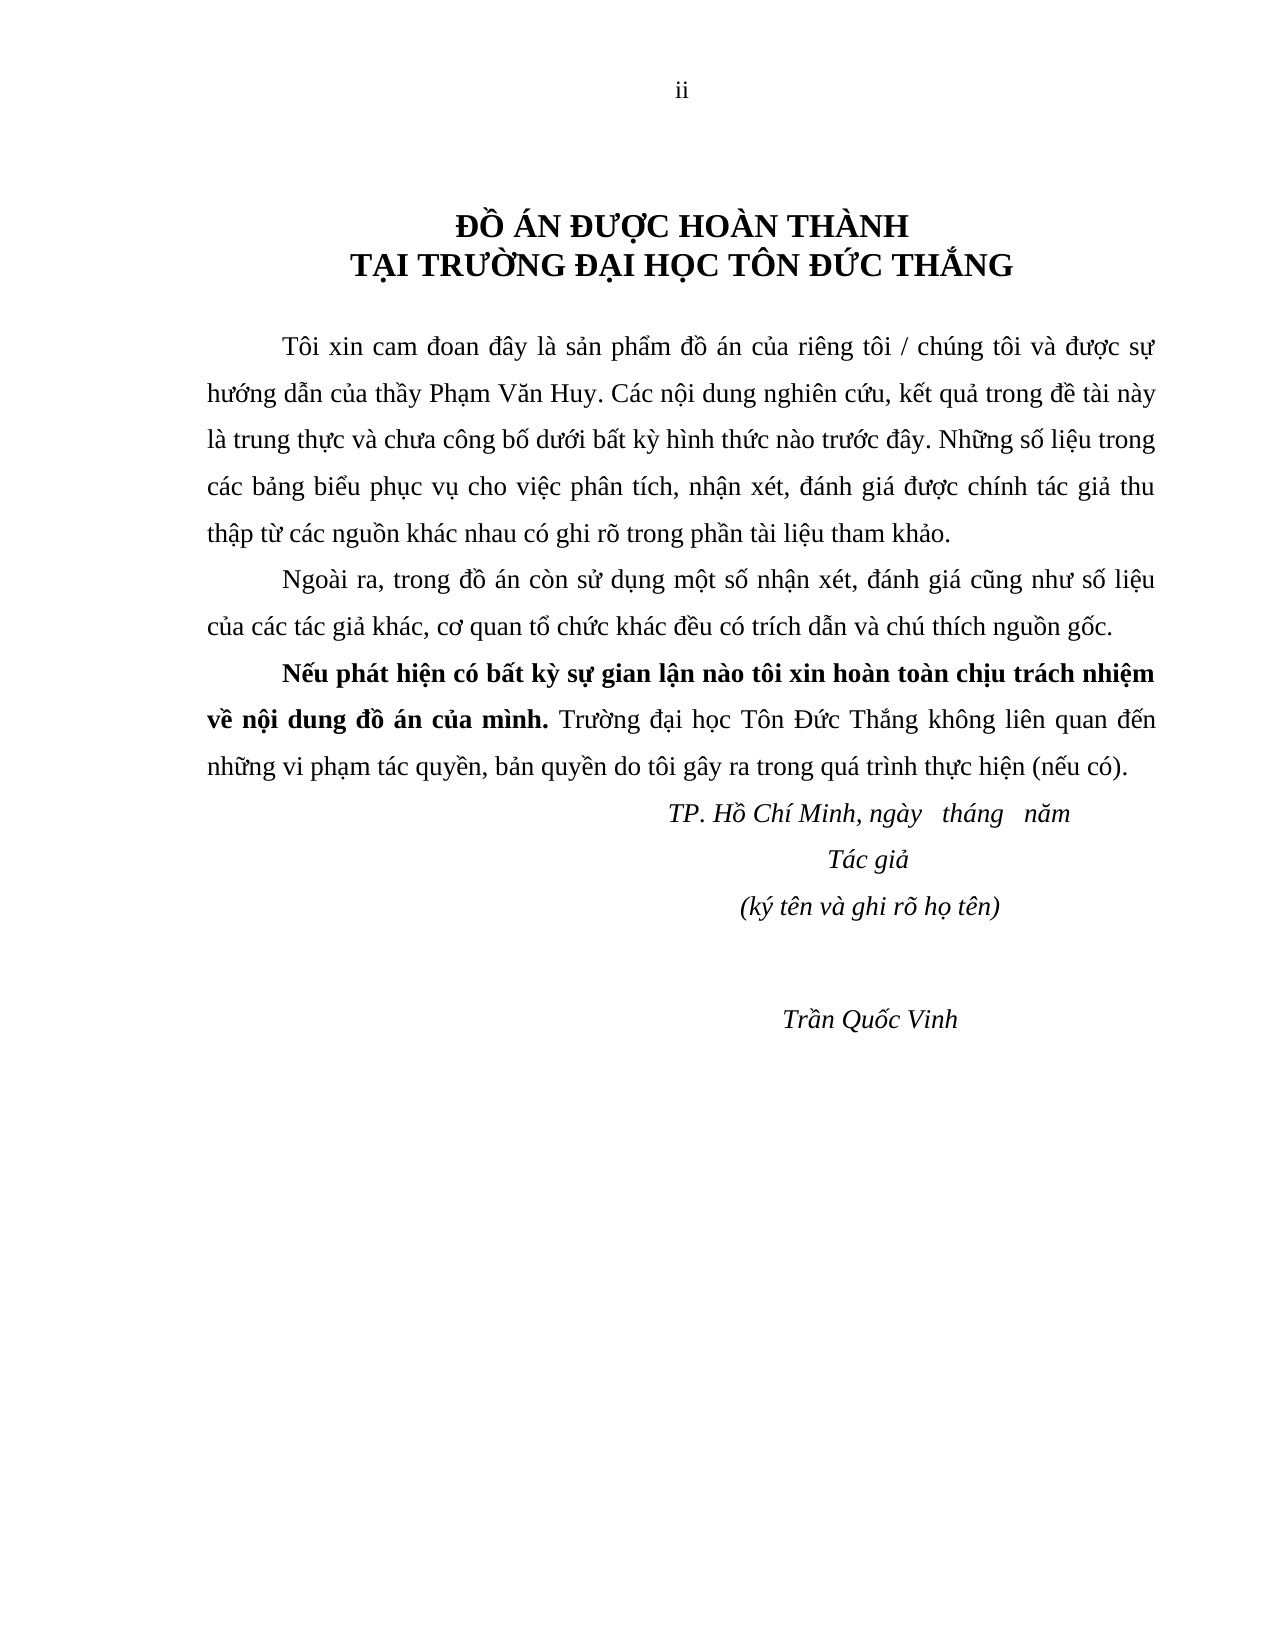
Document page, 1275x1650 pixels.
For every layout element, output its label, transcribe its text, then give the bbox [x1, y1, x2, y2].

text Tôi xin cam đoan đây là sản phẩm đồ án của riêng tôi / chúng tôi và được sự hướng dẫn của thầy Phạm Văn Huy. Các nội dung nghiên cứu, kết quả trong đề tài này là trung thực và chưa công bố dưới bất kỳ hình thức nào trước đây. Những số liệu trong các bảng biểu phục vụ cho việc phân tích, nhận xét, đánh giá được chính tác giả thu thập từ các nguồn khác nhau có ghi rõ trong phần tài liệu tham khảo. [207, 330, 1157, 548]
text TẠI TRƯỜNG ĐẠI HỌC TÔN ĐỨC THẮNG [207, 245, 1157, 283]
text Tác giả [582, 843, 1157, 874]
text Ngoài ra, trong đồ án còn sử dụng một số nhận xét, đánh giá cũng như số liệu của các tác giả khác, cơ quan tổ chức khác đều có trích dẫn và chú thích nguồn gốc. [207, 563, 1157, 641]
text Trần Quốc Vinh [207, 1003, 1157, 1034]
text (ký tên và ghi rõ họ tên) [207, 890, 1157, 921]
text Nếu phát hiện có bất kỳ sự gian lận nào tôi xin hoàn toàn chịu trách nhiệm về nội dung đồ án của mình. Trường đại học Tôn Đức Thắng không liên quan đến những vi phạm tác quyền, bản quyền do tôi gây ra trong quá trình thực hiện (nếu có). [207, 657, 1157, 781]
text ĐỒ ÁN ĐƯỢC HOÀN THÀNH [207, 207, 1157, 245]
text TP. Hồ Chí Minh, ngày tháng năm [582, 797, 1157, 828]
